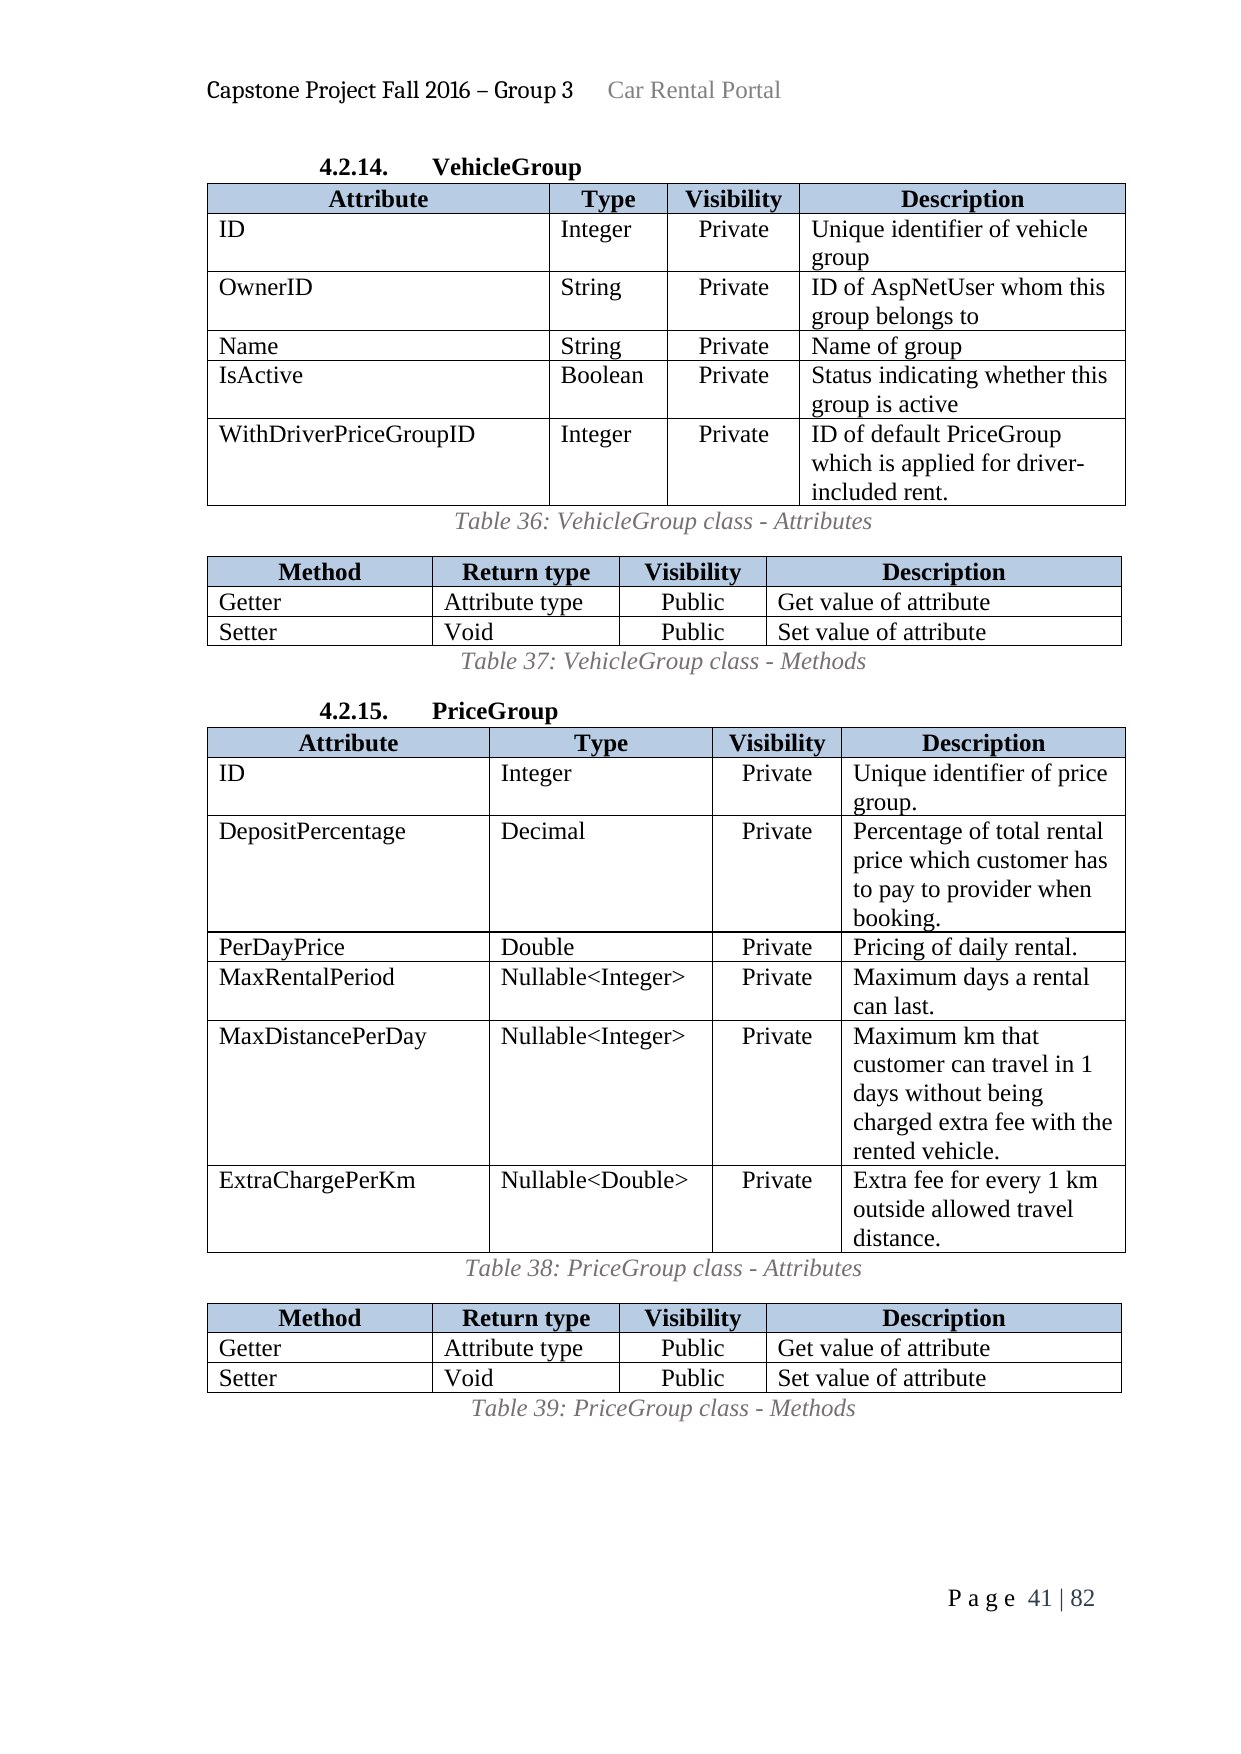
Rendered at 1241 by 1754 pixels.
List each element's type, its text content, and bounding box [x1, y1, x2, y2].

table_cell Name [208, 331, 549, 359]
table_cell Integer [550, 214, 667, 271]
table_cell Set value of attribute [767, 617, 1121, 645]
table_cell Pricing of daily rental. [842, 933, 1125, 961]
table_cell Set value of attribute [767, 1363, 1121, 1392]
table_cell Boolean [550, 361, 667, 418]
table_cell Maximum days a rental can last. [842, 962, 1125, 1020]
table_cell Get value of attribute [767, 1333, 1121, 1362]
table_cell String [550, 272, 667, 330]
table_cell OwnerID [208, 272, 549, 330]
table_cell Setter [208, 617, 432, 645]
table_cell ID of default PriceGroup which is applied for driver-included rent. [800, 419, 1125, 505]
table_header Attribute [208, 184, 549, 213]
table_header Description [767, 557, 1121, 586]
table_cell Getter [208, 587, 432, 616]
table_cell Nullable<Integer> [490, 962, 712, 1020]
table_cell Public [620, 1363, 766, 1392]
table_cell Private [668, 214, 799, 271]
table_cell Attribute type [433, 1333, 619, 1362]
table_cell String [550, 331, 667, 359]
table_cell Private [713, 962, 841, 1020]
table_header Description [842, 728, 1125, 757]
table_cell Private [713, 1021, 841, 1164]
table_header Visibility [620, 557, 766, 586]
table_cell Name of group [800, 331, 1125, 359]
table_cell Private [713, 933, 841, 961]
table_cell ID [208, 758, 489, 815]
table_header Method [208, 1304, 432, 1332]
table_cell Private [668, 331, 799, 359]
table_header Return type [433, 1304, 619, 1332]
table_cell Maximum km that customer can travel in 1 days without being charged extra fee with the rented vehicle. [842, 1021, 1125, 1164]
table_cell Status indicating whether this group is active [800, 361, 1125, 418]
table_cell Unique identifier of vehicle group [800, 214, 1125, 271]
table_cell Private [713, 816, 841, 931]
table_header Method [208, 557, 432, 586]
table_cell Private [668, 272, 799, 330]
table_cell Double [490, 933, 712, 961]
table_cell Get value of attribute [767, 587, 1121, 616]
table_cell PerDayPrice [208, 933, 489, 961]
table_cell DepositPercentage [208, 816, 489, 931]
table_cell ID of AspNetUser whom this group belongs to [800, 272, 1125, 330]
table_cell WithDriverPriceGroupID [208, 419, 549, 505]
table_cell Decimal [490, 816, 712, 931]
table_header Description [767, 1304, 1121, 1332]
table_header Visibility [713, 728, 841, 757]
table_cell Public [620, 587, 766, 616]
table_cell Percentage of total rental price which customer has to pay to provider when booking. [842, 816, 1125, 931]
table_cell ExtraChargePerKm [208, 1166, 489, 1252]
subtitle PriceGroup [319, 696, 1122, 725]
table_header Type [550, 184, 667, 213]
table_header Attribute [208, 728, 489, 757]
table_cell Private [668, 419, 799, 505]
table_header Visibility [668, 184, 799, 213]
subtitle VehicleGroup [319, 152, 1122, 181]
table_cell Setter [208, 1363, 432, 1392]
table_cell ID [208, 214, 549, 271]
table_cell Unique identifier of price group. [842, 758, 1125, 815]
table_cell Void [433, 617, 619, 645]
table_header Visibility [620, 1304, 766, 1332]
table_cell Extra fee for every 1 km outside allowed travel distance. [842, 1166, 1125, 1252]
table_cell IsActive [208, 361, 549, 418]
table_header Type [490, 728, 712, 757]
table_cell Nullable<Double> [490, 1166, 712, 1252]
table_cell Private [713, 1166, 841, 1252]
table_cell MaxDistancePerDay [208, 1021, 489, 1164]
table_header Return type [433, 557, 619, 586]
table_cell Private [713, 758, 841, 815]
table_cell Public [620, 1333, 766, 1362]
table_cell MaxRentalPeriod [208, 962, 489, 1020]
table_cell Integer [550, 419, 667, 505]
table_cell Getter [208, 1333, 432, 1362]
table_cell Public [620, 617, 766, 645]
table_cell Void [433, 1363, 619, 1392]
table_cell Nullable<Integer> [490, 1021, 712, 1164]
table_cell Integer [490, 758, 712, 815]
table_cell Private [668, 361, 799, 418]
table_cell Attribute type [433, 587, 619, 616]
table_header Description [800, 184, 1125, 213]
